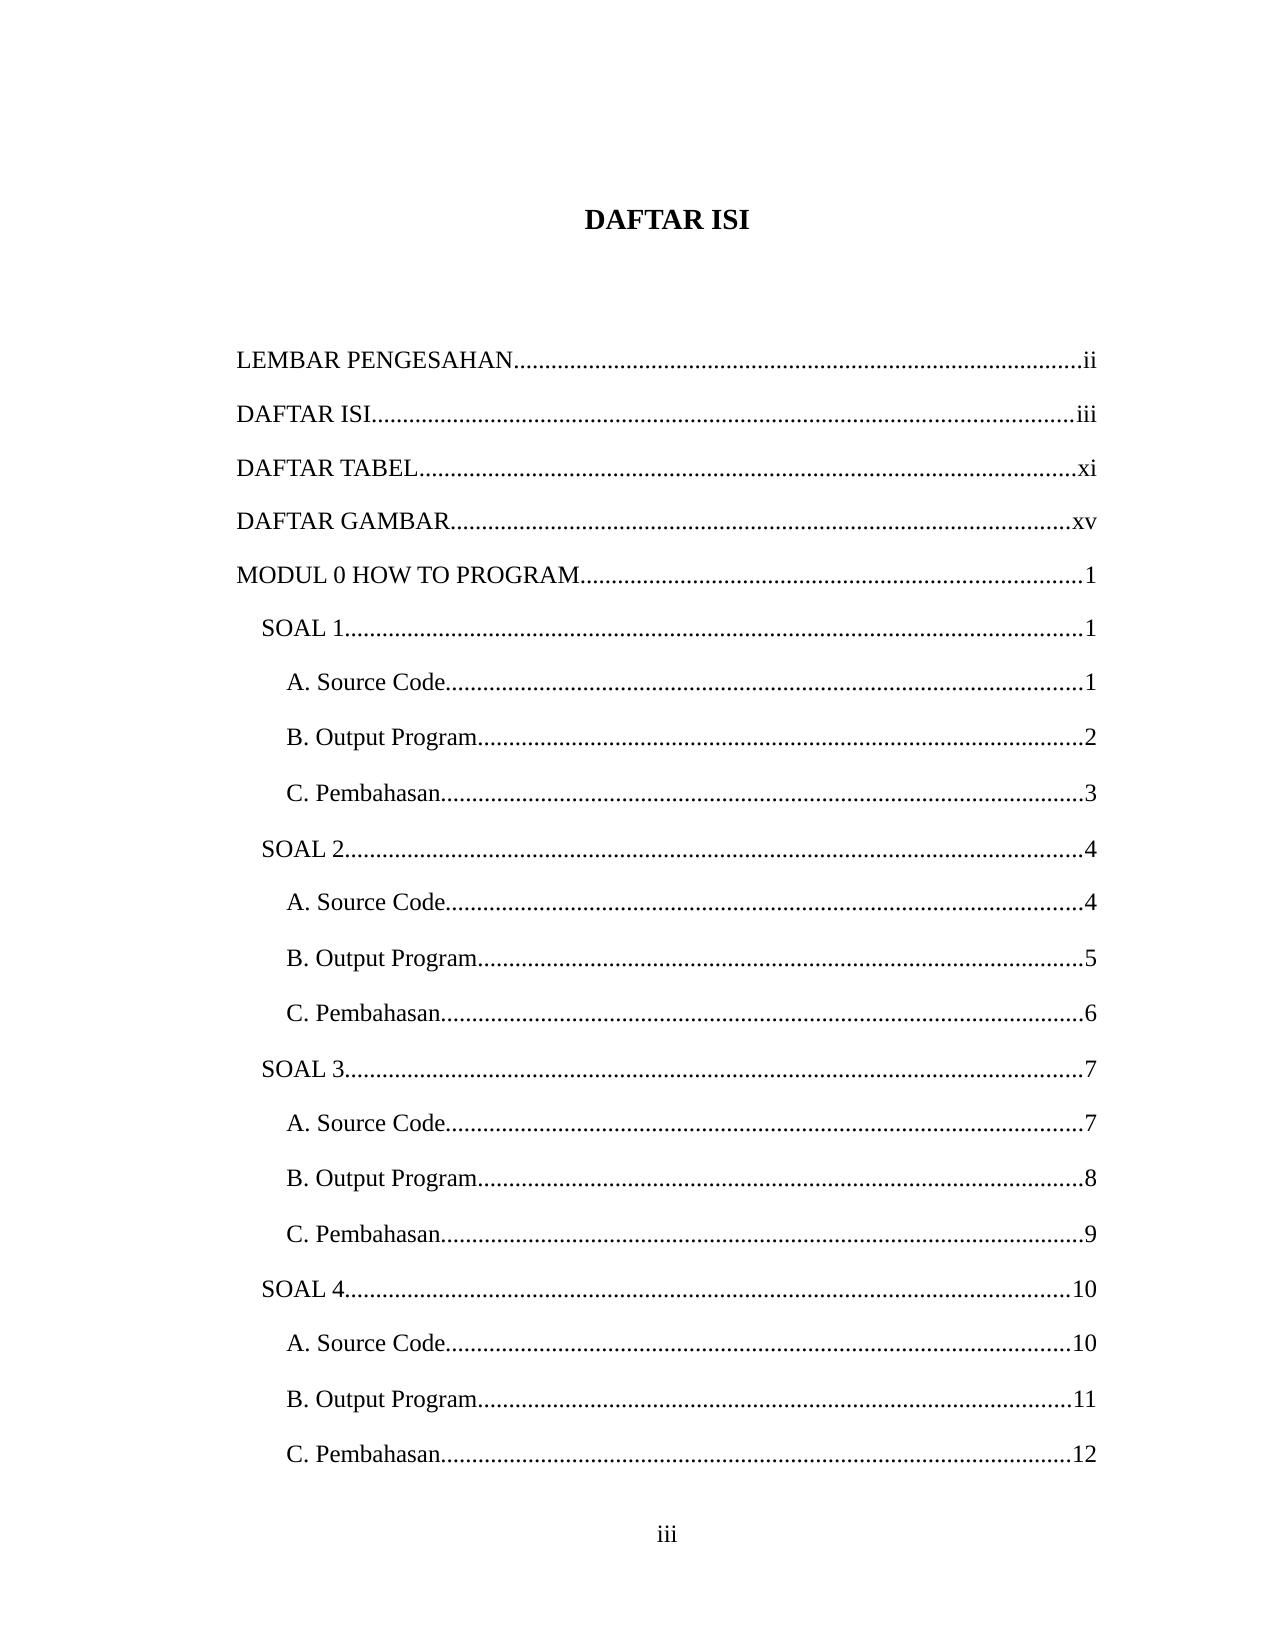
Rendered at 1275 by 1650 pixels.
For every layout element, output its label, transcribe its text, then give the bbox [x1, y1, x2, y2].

subtitle DAFTAR ISI [236, 202, 1098, 236]
